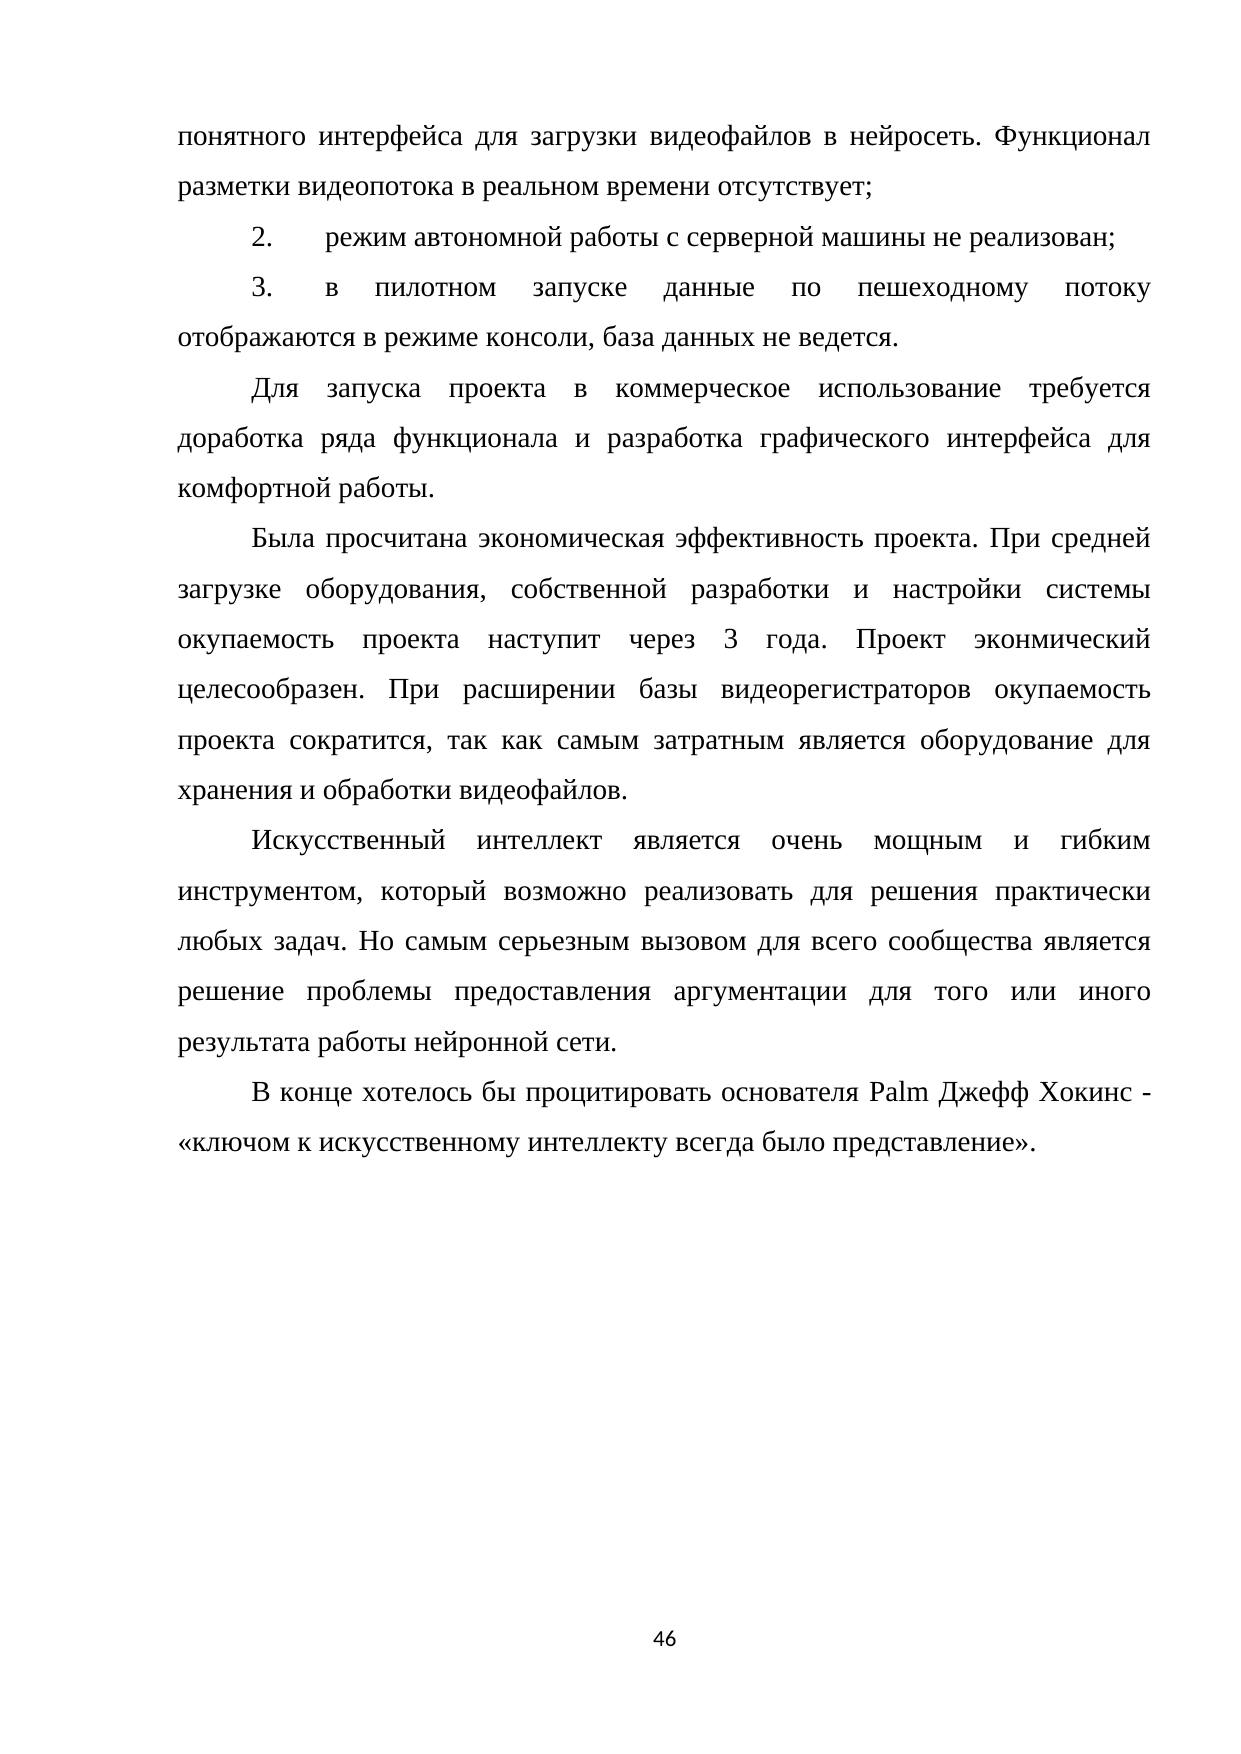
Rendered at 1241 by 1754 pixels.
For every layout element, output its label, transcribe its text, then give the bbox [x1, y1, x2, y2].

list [177, 118, 1152, 202]
list в пилотном запуске данные по пешеходному потоку отображаются в режиме консоли, база данных не ведется. [177, 269, 1152, 353]
list В конце хотелось бы процитировать основателя Palm Джефф Хокинс - «ключом к искусственному интеллекту всегда было представление». [177, 1074, 1152, 1158]
list Была просчитана экономическая эффективность проекта. При средней загрузке оборудования, собственной разработки и настройки системы окупаемость проекта наступит через 3 года. Проект эконмический целесообразен. При расширении базы видеорегистраторов окупаемость проекта сократится, так как самым затратным является оборудование для хранения и обработки видеофайлов. [177, 521, 1152, 806]
list режим автономной работы с серверной машины не реализован; [177, 219, 1152, 252]
list Для запуска проекта в коммерческое использование требуется доработка ряда функционала и разработка графического интерфейса для комфортной работы. [177, 370, 1152, 504]
list Искусственный интеллект является очень мощным и гибким инструментом, который возможно реализовать для решения практически любых задач. Но самым серьезным вызовом для всего сообщества является решение проблемы предоставления аргументации для того или иного результата работы нейронной сети. [177, 822, 1152, 1057]
